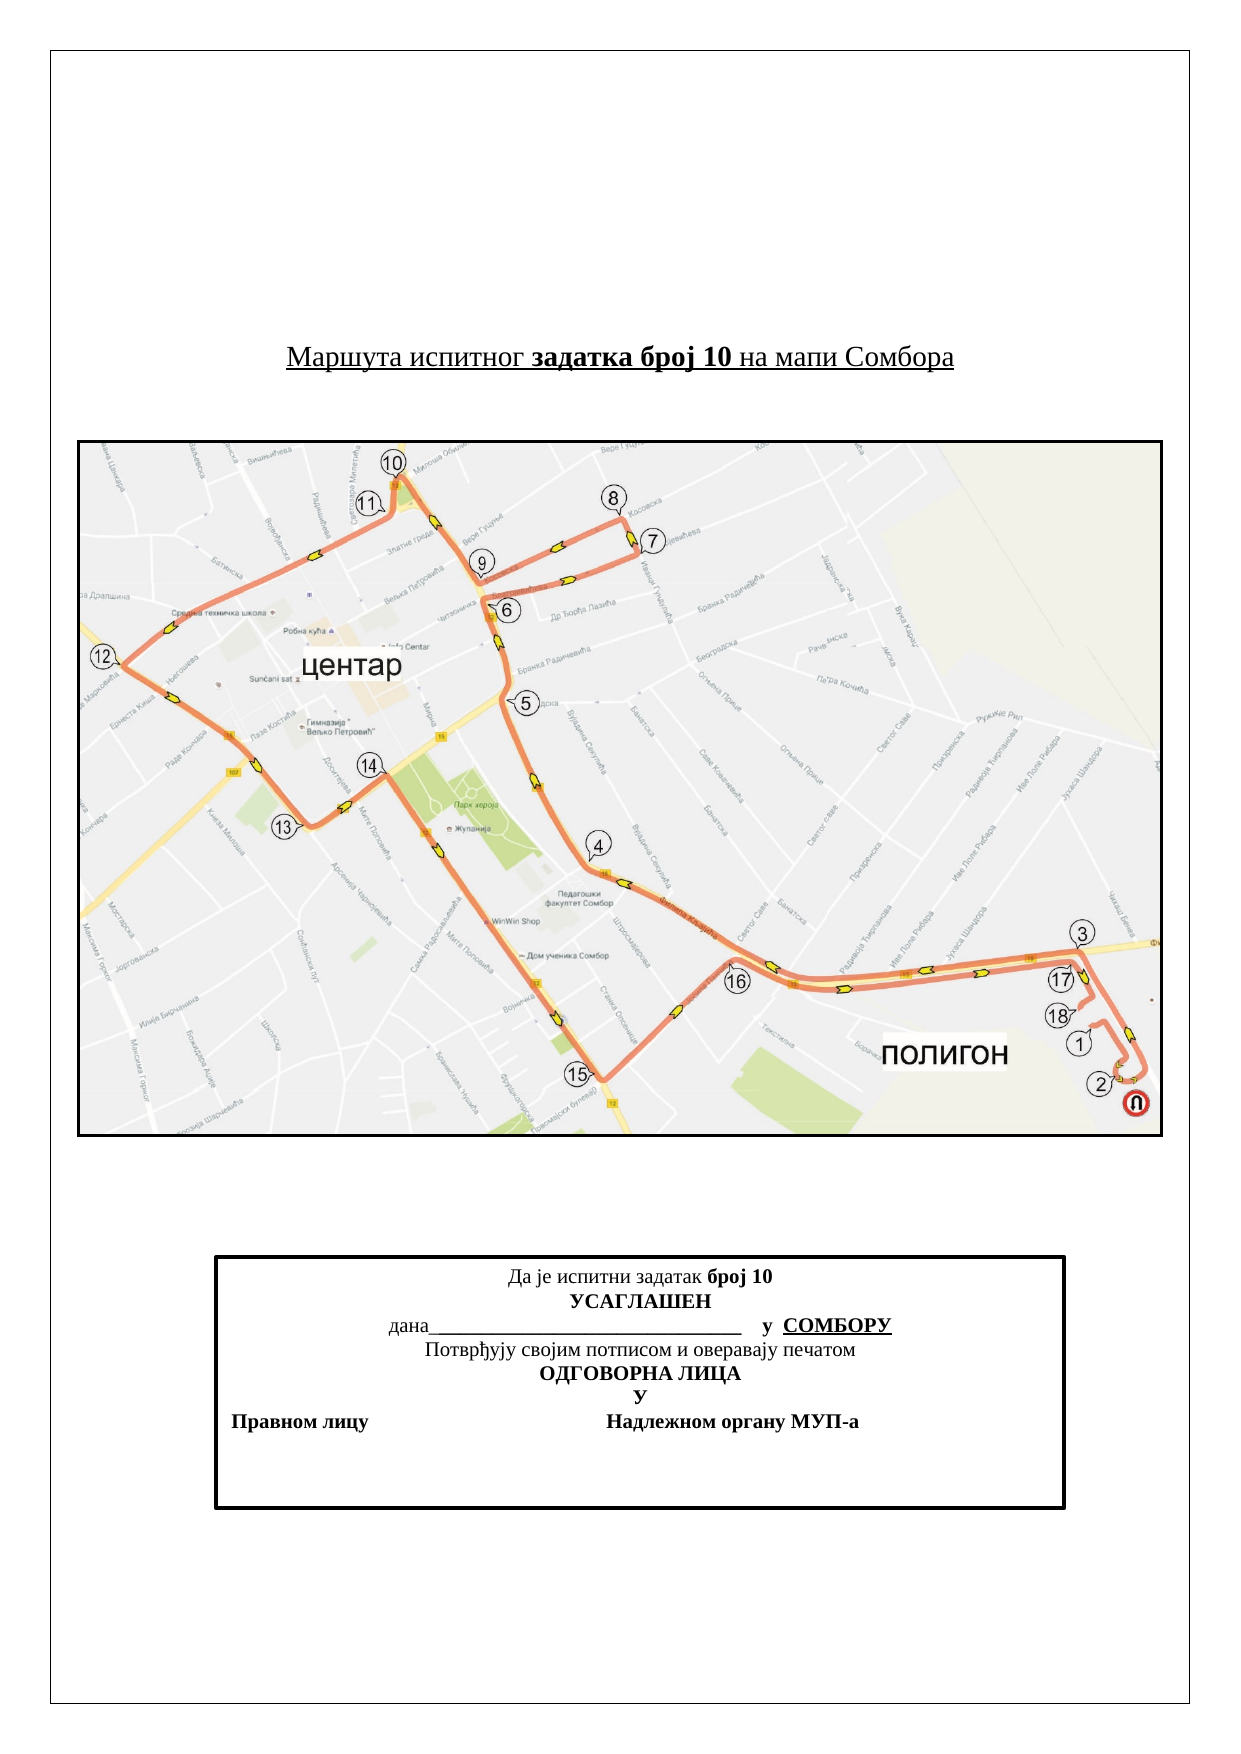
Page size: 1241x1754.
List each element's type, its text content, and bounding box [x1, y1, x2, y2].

picture [80, 443, 1160, 1134]
text Маршута испитног задатка број 10 на мапи Сомбора [75, 339, 1165, 373]
